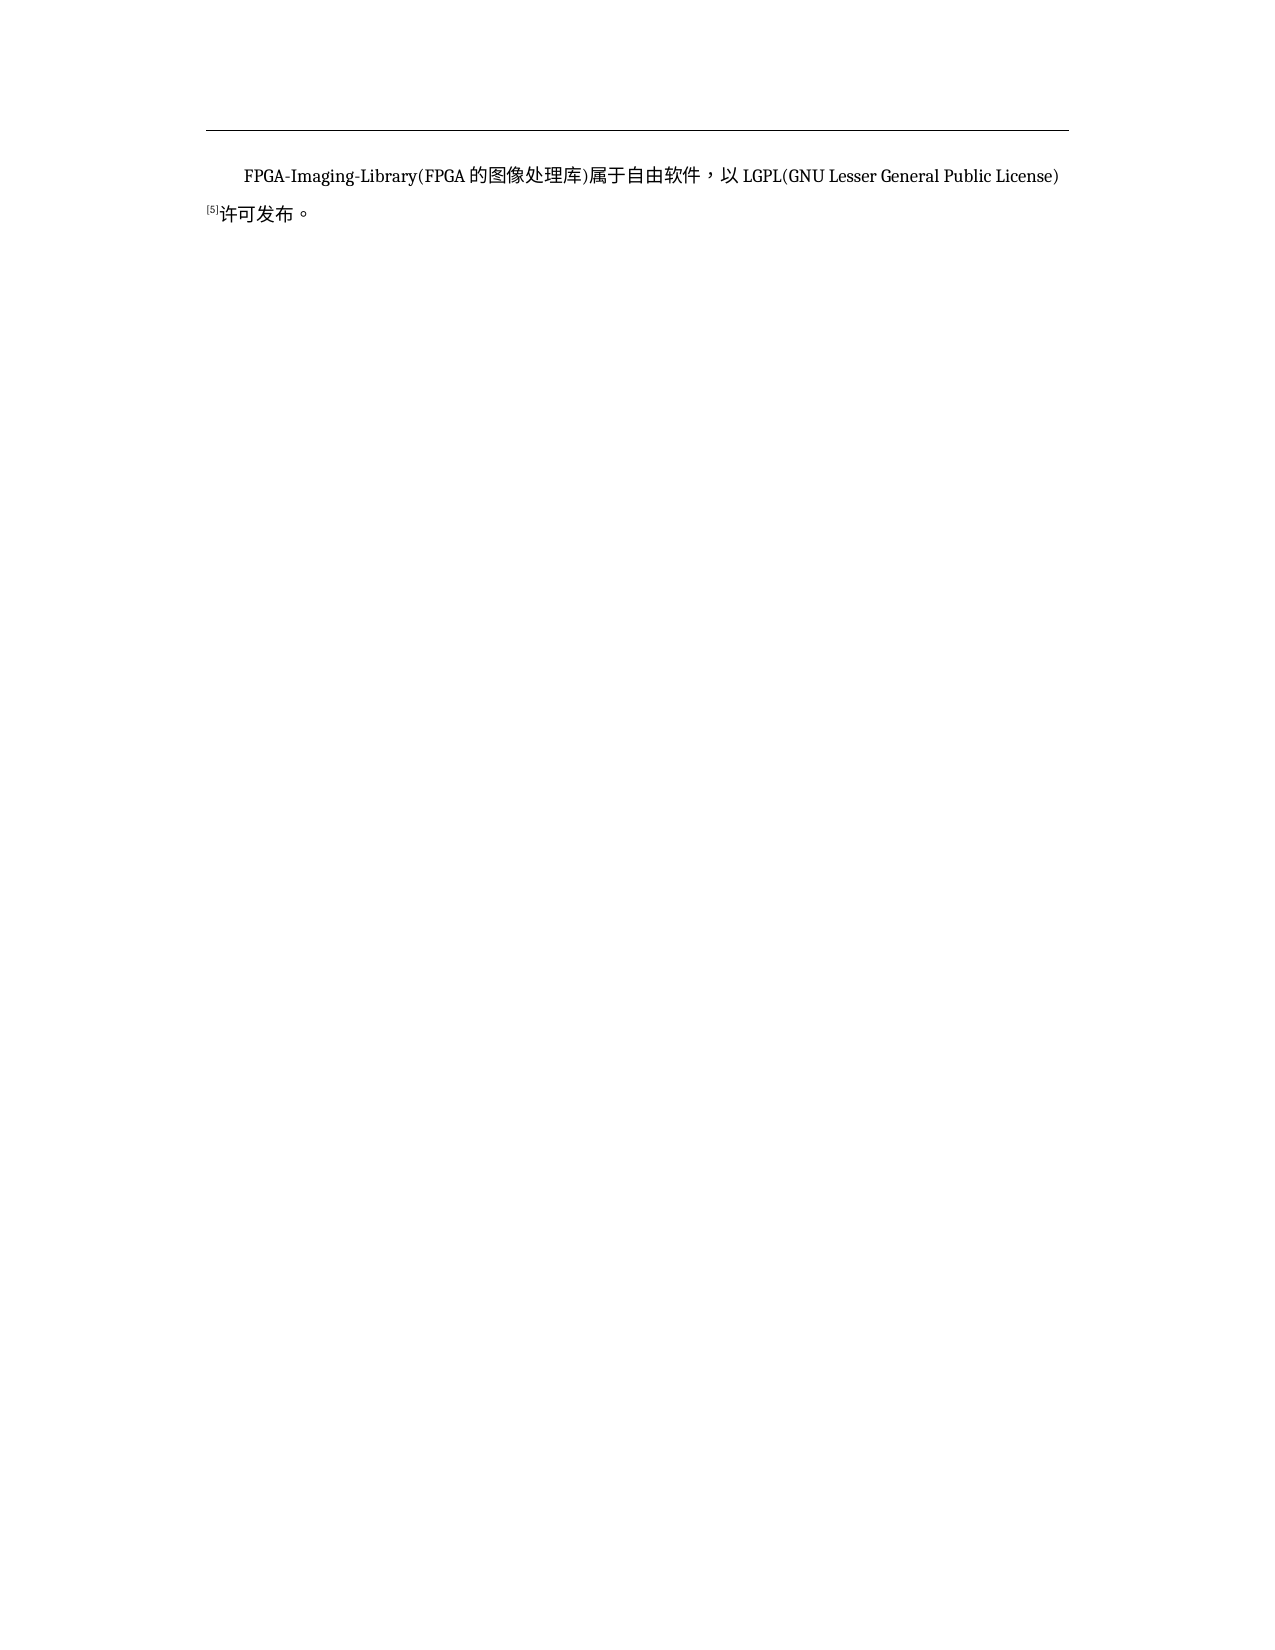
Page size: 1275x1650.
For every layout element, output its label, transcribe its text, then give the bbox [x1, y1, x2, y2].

text FPGA-Imaging-Library(FPGA的图像处理库)属于自由软件，以LGPL(GNU Lesser General Public License)[5]许可发布。 [206, 163, 1069, 226]
